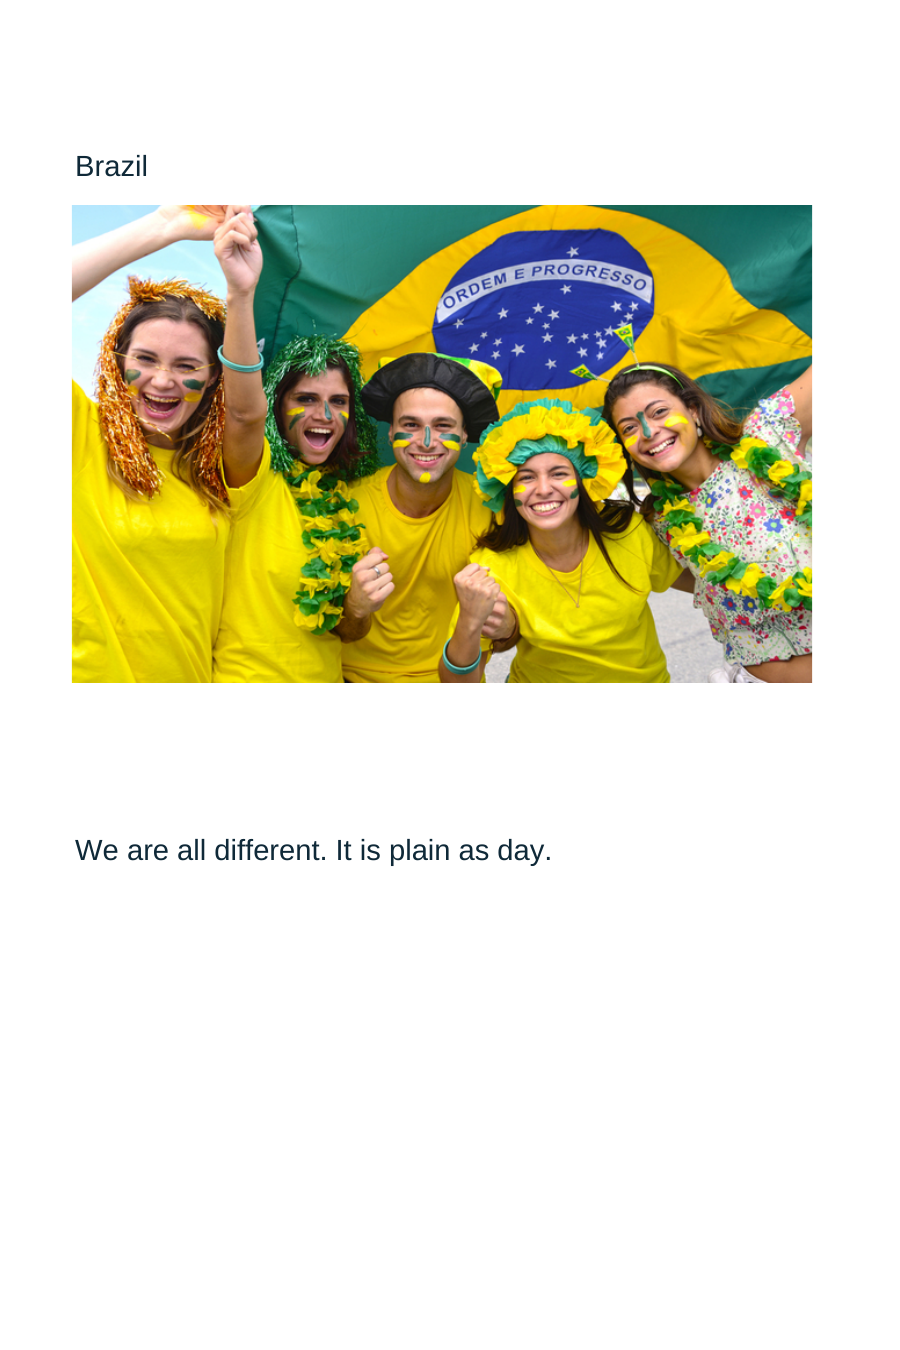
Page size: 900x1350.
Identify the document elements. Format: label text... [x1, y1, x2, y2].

text Brazil [75, 148, 825, 182]
text We are all different. It is plain as day. [75, 833, 825, 867]
picture [71, 205, 813, 683]
